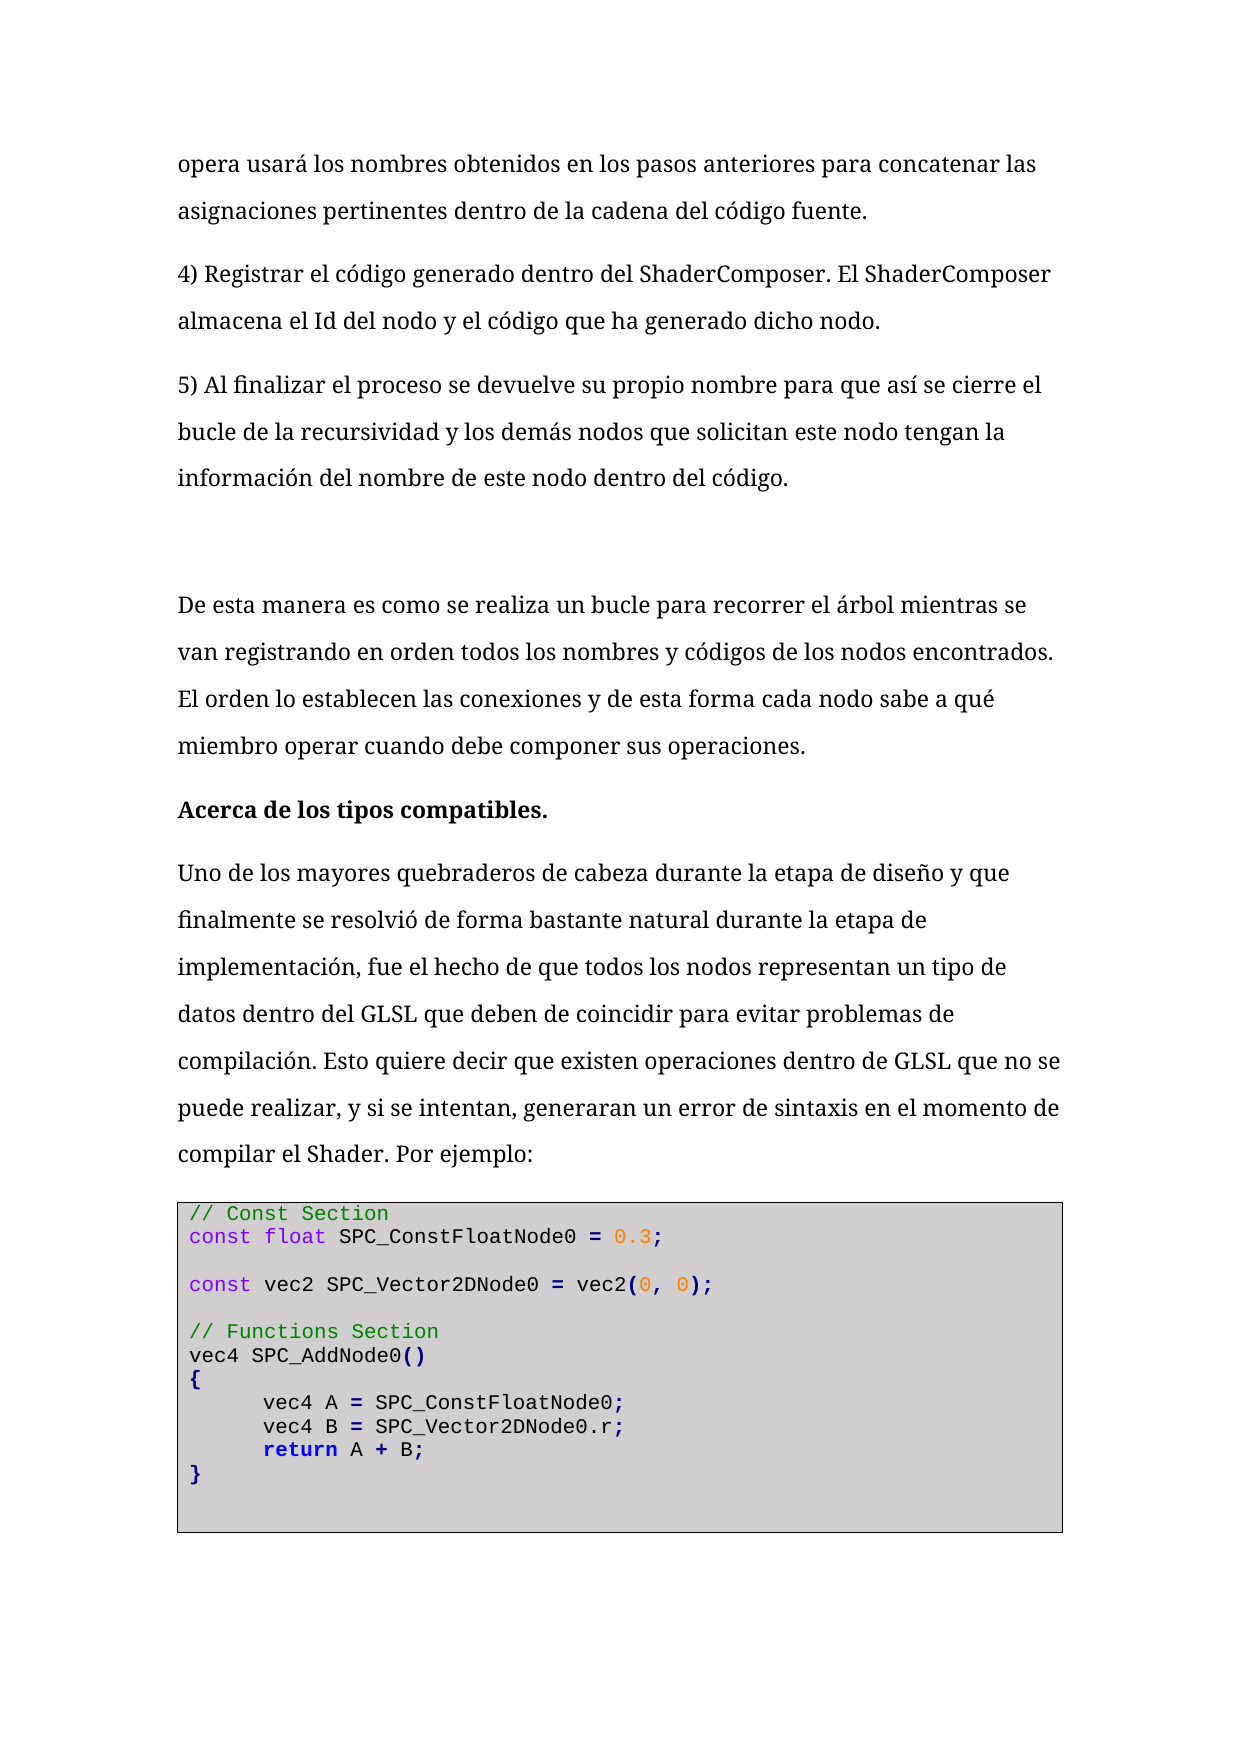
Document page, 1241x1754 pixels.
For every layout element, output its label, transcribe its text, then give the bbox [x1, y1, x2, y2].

text De esta manera es como se realiza un bucle para recorrer el árbol mientras se van registrando en orden todos los nombres y códigos de los nodos encontrados. El orden lo establecen las conexiones y de esta forma cada nodo sabe a qué miembro operar cuando debe componer sus operaciones. [177, 589, 1063, 761]
text Acerca de los tipos compatibles. [177, 793, 1063, 825]
text 4) Registrar el código generado dentro del ShaderComposer. El ShaderComposer almacena el Id del nodo y el código que ha generado dicho nodo. [177, 258, 1063, 336]
table_header // Const Section const float SPC_ConstFloatNode0 = 0.3; const vec2 SPC_Vector2DNode0 = vec2(0, 0); // Functions Section vec4 SPC_AddNode0() { vec4 A = SPC_ConstFloatNode0; vec4 B = SPC_Vector2DNode0.r; return A + B; } [178, 1203, 1062, 1532]
text 5) Al finalizar el proceso se devuelve su propio nombre para que así se cierre el bucle de la recursividad y los demás nodos que solicitan este nodo tengan la información del nombre de este nodo dentro del código. [177, 368, 1063, 493]
text Uno de los mayores quebraderos de cabeza durante la etapa de diseño y que finalmente se resolvió de forma bastante natural durante la etapa de implementación, fue el hecho de que todos los nodos representan un tipo de datos dentro del GLSL que deben de coincidir para evitar problemas de compilación. Esto quiere decir que existen operaciones dentro de GLSL que no se puede realizar, y si se intentan, generaran un error de sintaxis en el momento de compilar el Shader. Por ejemplo: [177, 857, 1063, 1169]
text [177, 148, 1063, 226]
